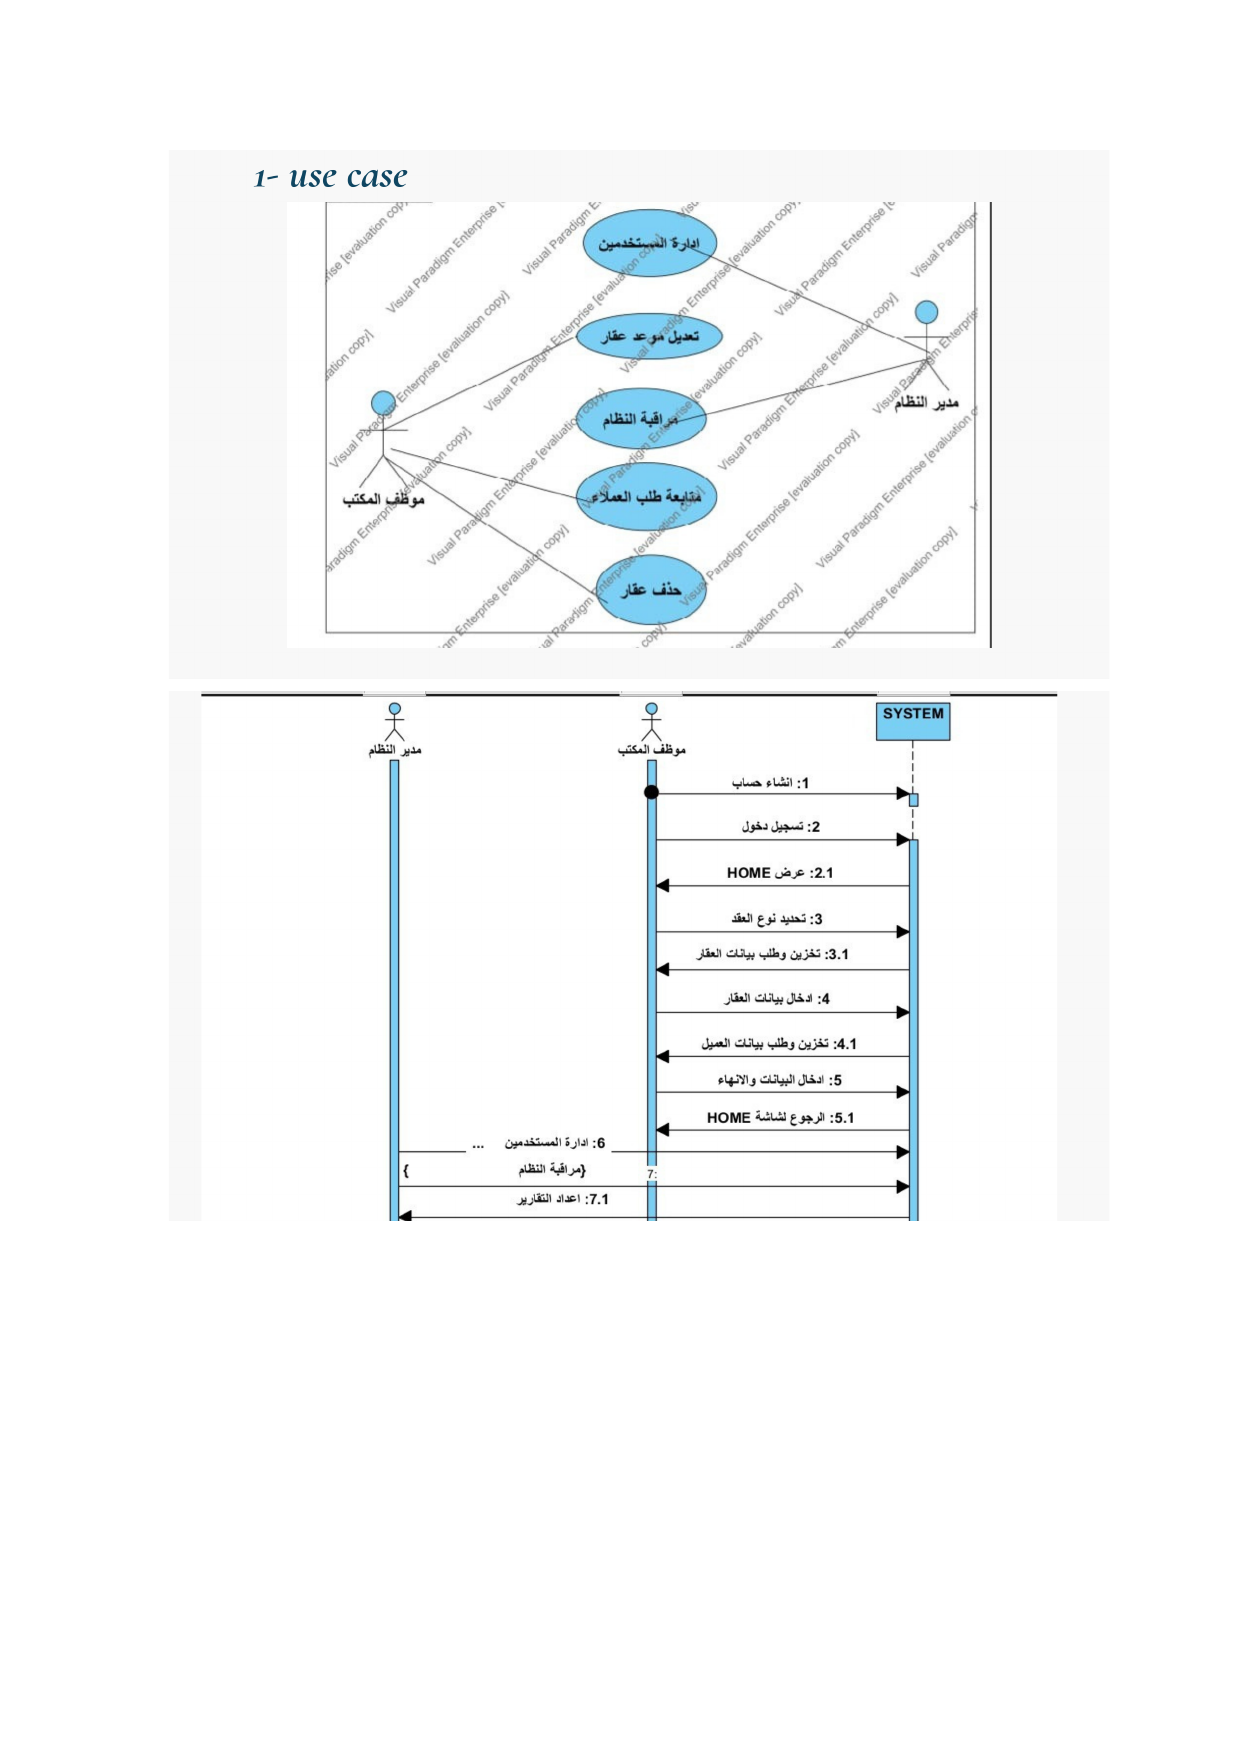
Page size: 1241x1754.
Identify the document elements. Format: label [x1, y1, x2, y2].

picture [168, 150, 1110, 679]
picture [168, 691, 1110, 1221]
